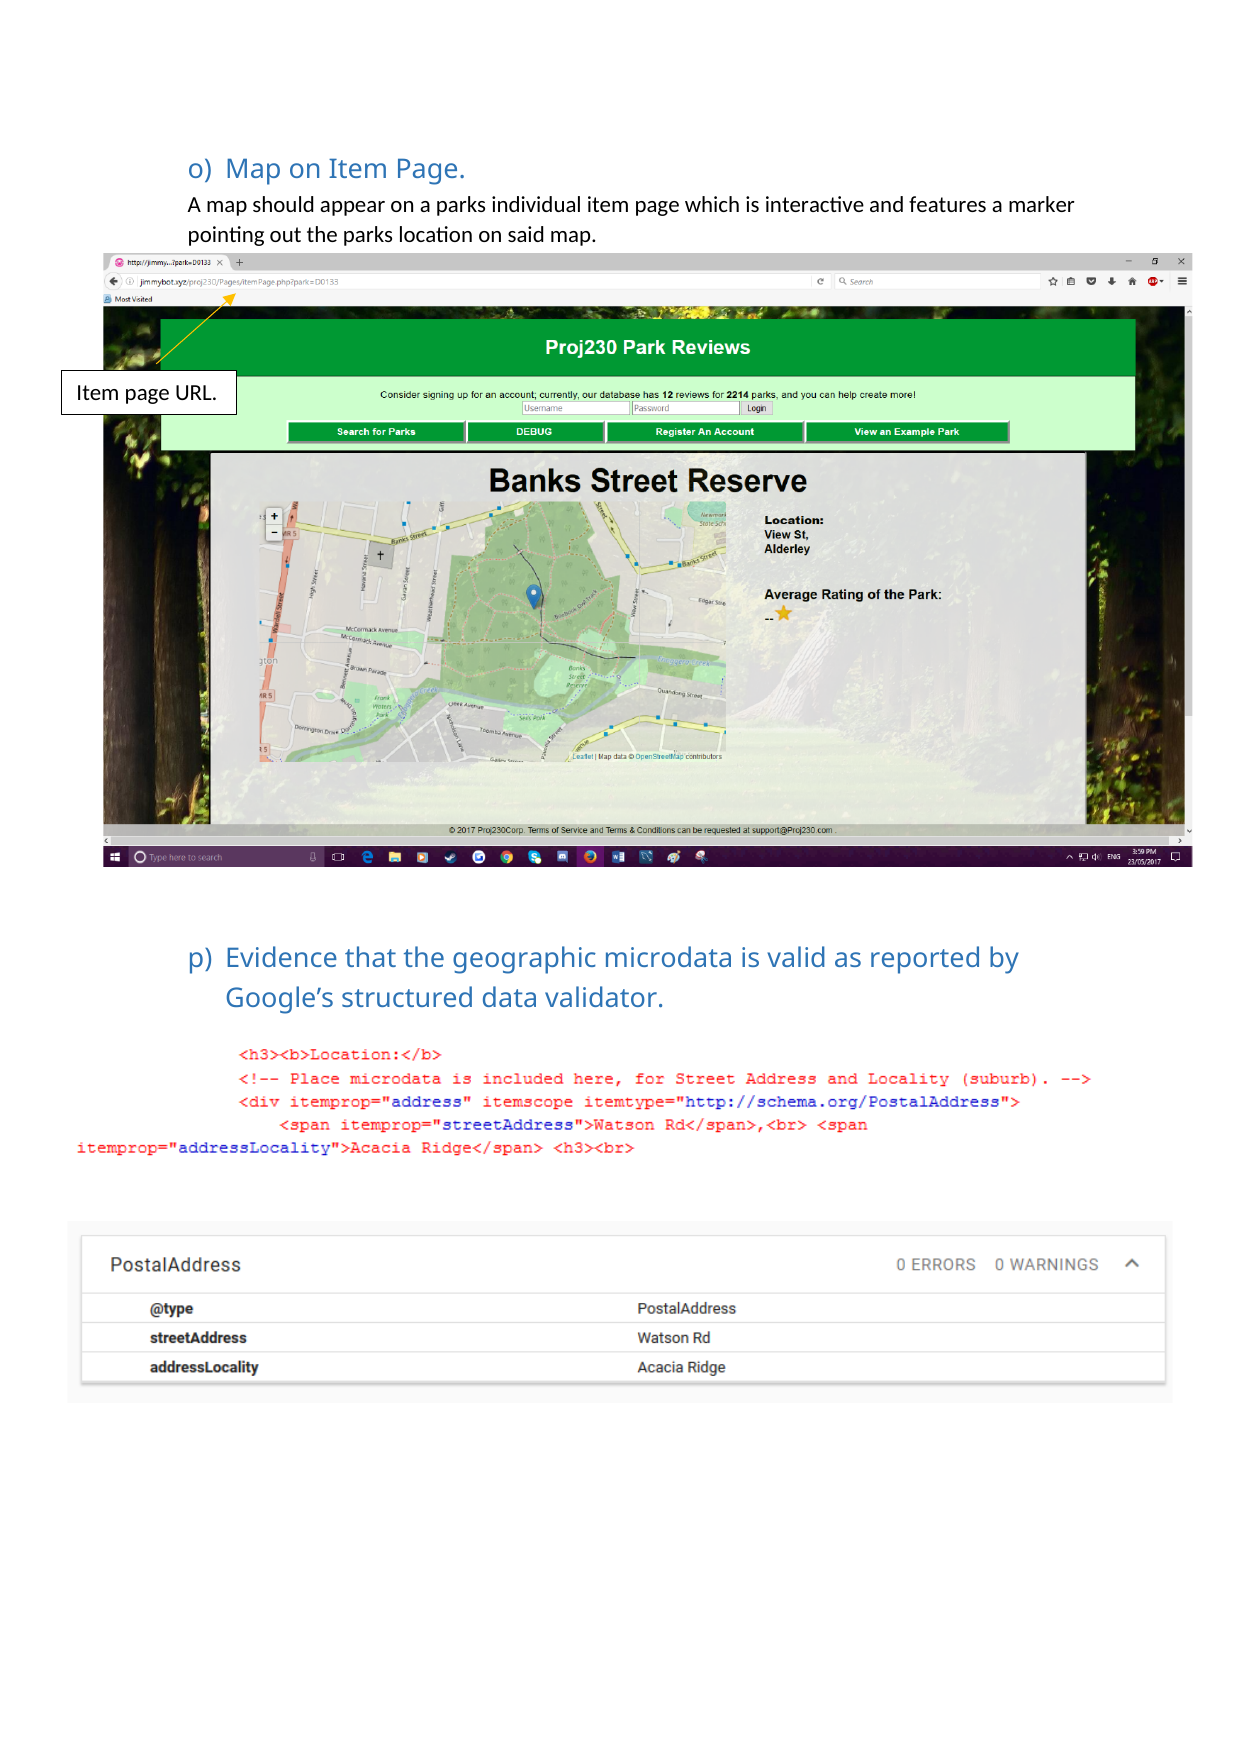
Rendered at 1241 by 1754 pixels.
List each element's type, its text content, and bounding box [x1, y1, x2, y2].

text A map should appear on a parks individual item page which is interactive and features a marker pointing out the parks location on said map. [187, 190, 1090, 248]
picture [69, 1048, 1171, 1163]
picture [67, 1221, 1173, 1403]
subtitle Evidence that the geographic microdata is valid as reported by Google’s structured data validator. [187, 866, 1090, 1015]
subtitle Map on Item Page. [187, 150, 1090, 187]
picture [101, 253, 1192, 866]
